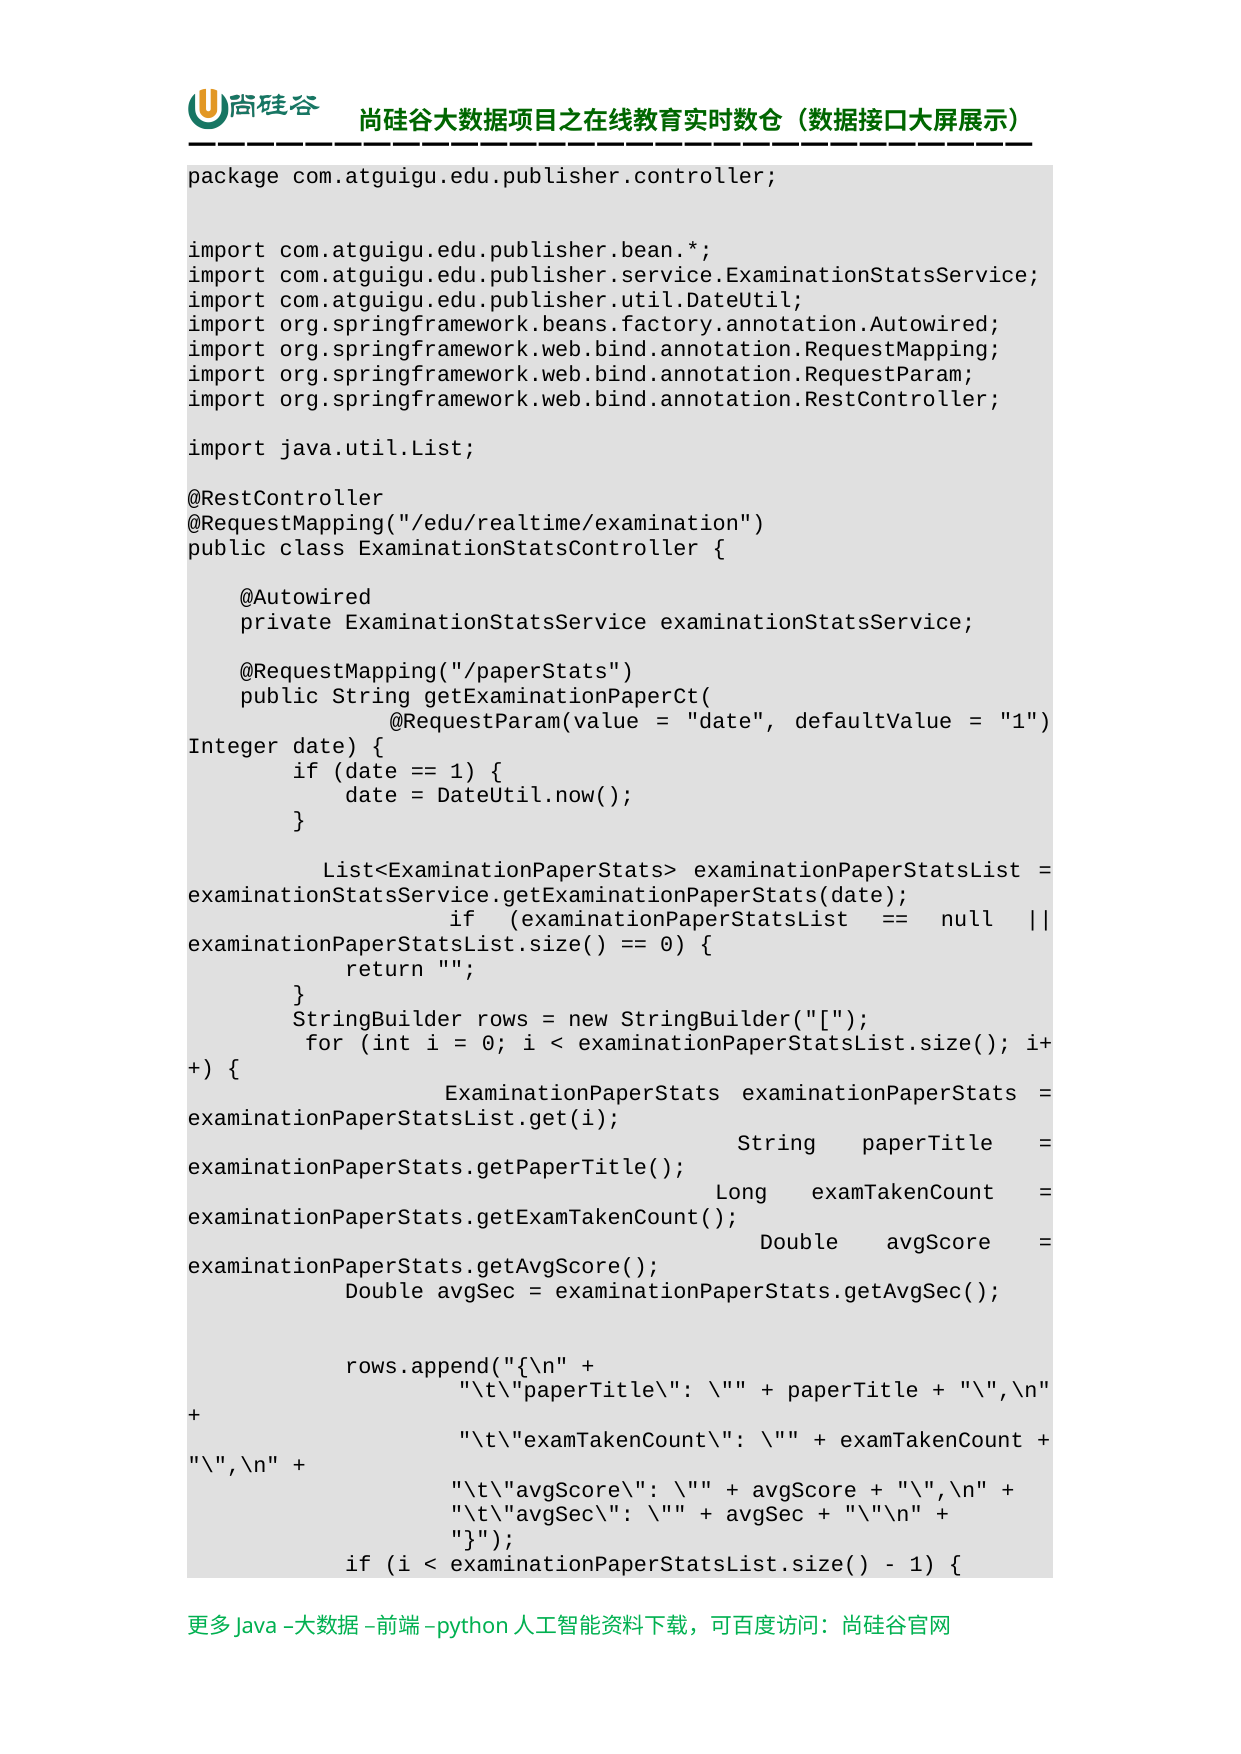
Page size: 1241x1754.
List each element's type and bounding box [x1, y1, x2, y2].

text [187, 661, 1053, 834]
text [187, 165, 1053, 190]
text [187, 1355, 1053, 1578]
picture [187, 88, 321, 130]
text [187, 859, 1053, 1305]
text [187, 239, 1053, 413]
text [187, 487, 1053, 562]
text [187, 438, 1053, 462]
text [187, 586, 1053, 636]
